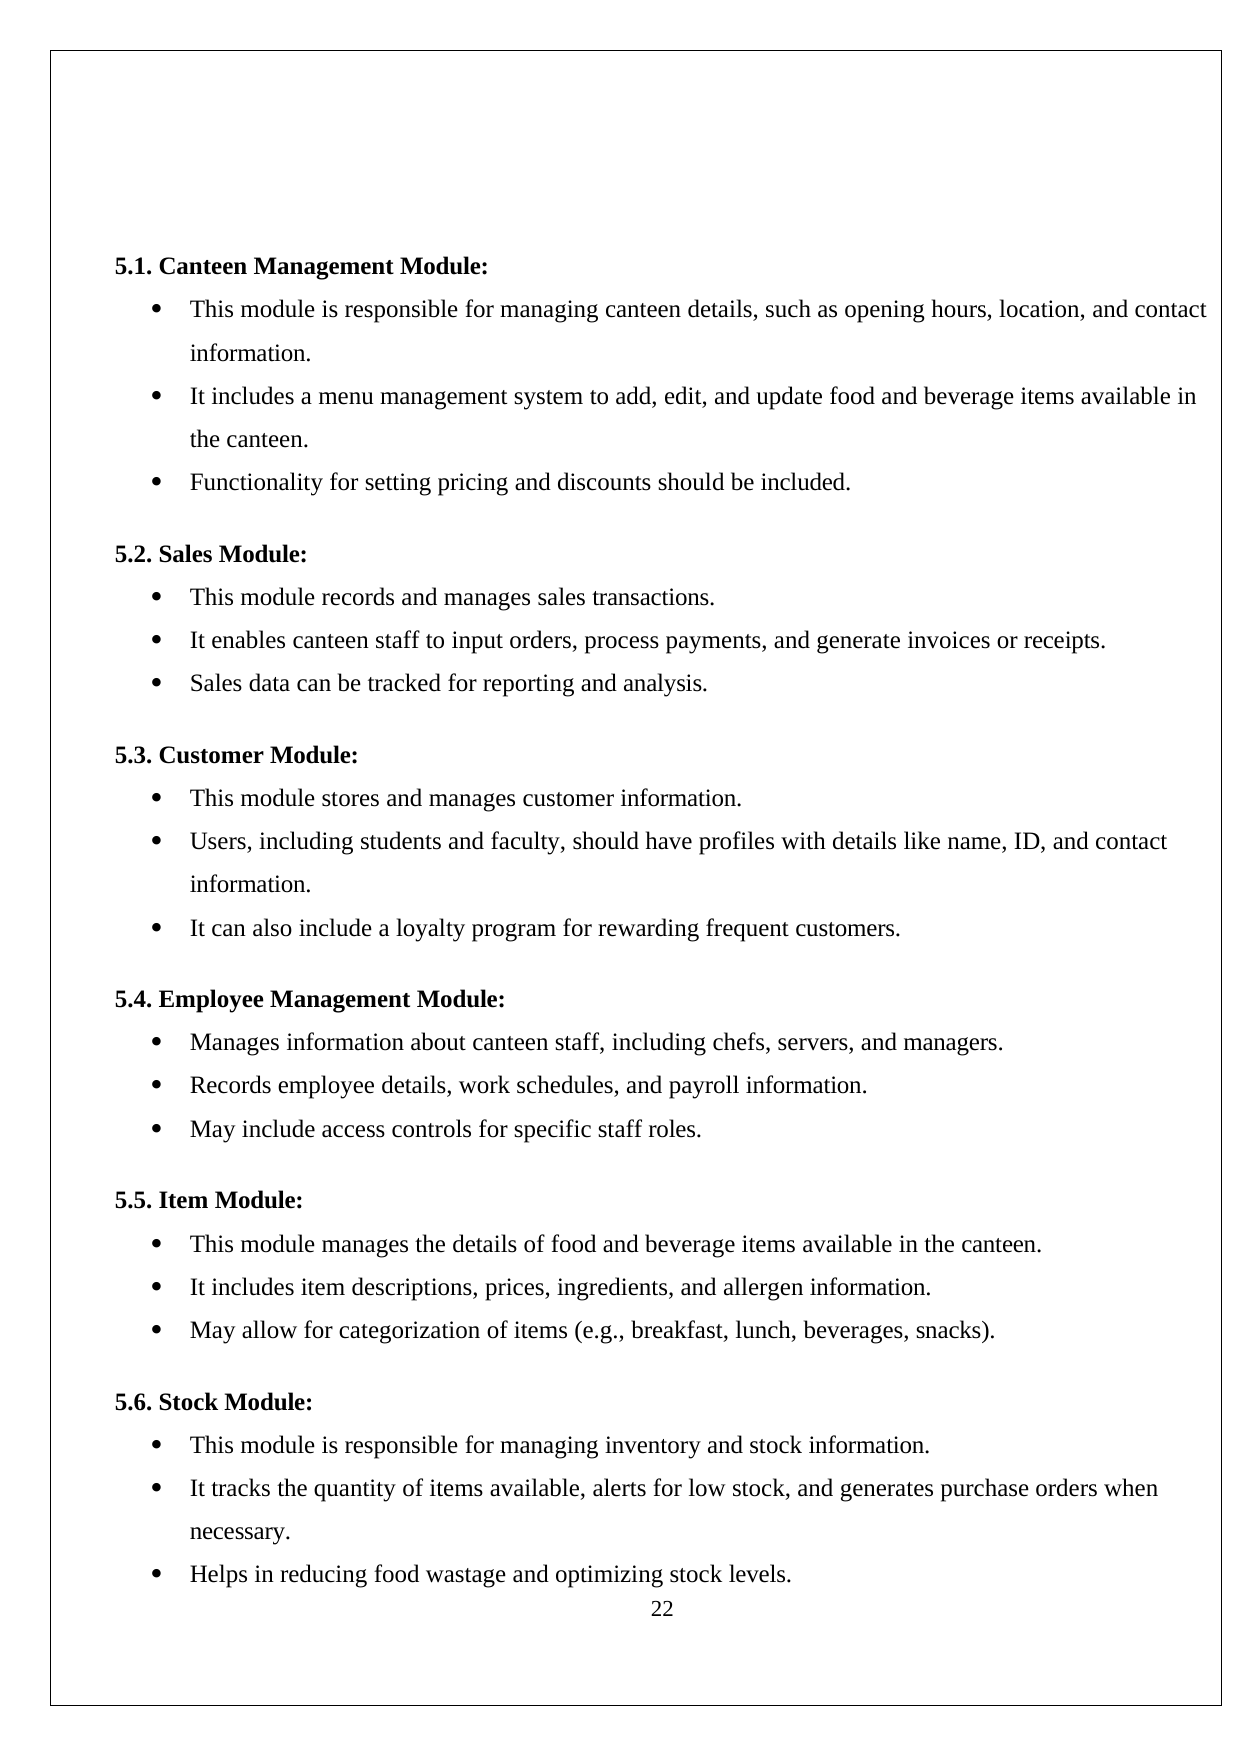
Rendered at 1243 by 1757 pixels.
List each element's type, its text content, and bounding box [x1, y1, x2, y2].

list This module manages the details of food and beverage items available in the canteen. [152, 1229, 1221, 1257]
list It tracks the quantity of items available, alerts for low stock, and generates purchase orders when necessary. [152, 1473, 1159, 1545]
list May include access controls for specific staff roles. [152, 1114, 1221, 1142]
subtitle Stock Module: [114, 1387, 1221, 1416]
subtitle Employee Management Module: [114, 984, 1221, 1013]
subtitle Customer Module: [114, 740, 1221, 769]
list Users, including students and faculty, should have profiles with details like name, ID, and contact information. [152, 826, 1168, 898]
list Records employee details, work schedules, and payroll information. [152, 1071, 1221, 1099]
list This module is responsible for managing canteen details, such as opening hours, location, and contact information. [152, 294, 1208, 366]
list It includes a menu management system to add, edit, and update food and beverage items available in the canteen. [152, 381, 1197, 453]
list It enables canteen staff to input orders, process payments, and generate invoices or receipts. [152, 625, 1221, 654]
subtitle Canteen Management Module: [114, 251, 1221, 280]
list Sales data can be tracked for reporting and analysis. [152, 668, 1221, 697]
list This module is responsible for managing inventory and stock information. [152, 1430, 1221, 1459]
list This module stores and manages customer information. [152, 783, 1221, 812]
list Functionality for setting pricing and discounts should be included. [152, 467, 1221, 496]
subtitle Item Module: [114, 1186, 1221, 1214]
list May allow for categorization of items (e.g., breakfast, lunch, beverages, snacks). [152, 1315, 1221, 1344]
list It can also include a loyalty program for rewarding frequent customers. [152, 913, 1221, 941]
list This module records and manages sales transactions. [152, 582, 1221, 611]
list Helps in reducing food wastage and optimizing stock levels. [152, 1559, 1221, 1588]
list Manages information about canteen staff, including chefs, servers, and managers. [152, 1027, 1221, 1056]
subtitle Sales Module: [114, 539, 1221, 568]
list It includes item descriptions, prices, ingredients, and allergen information. [152, 1272, 1221, 1301]
